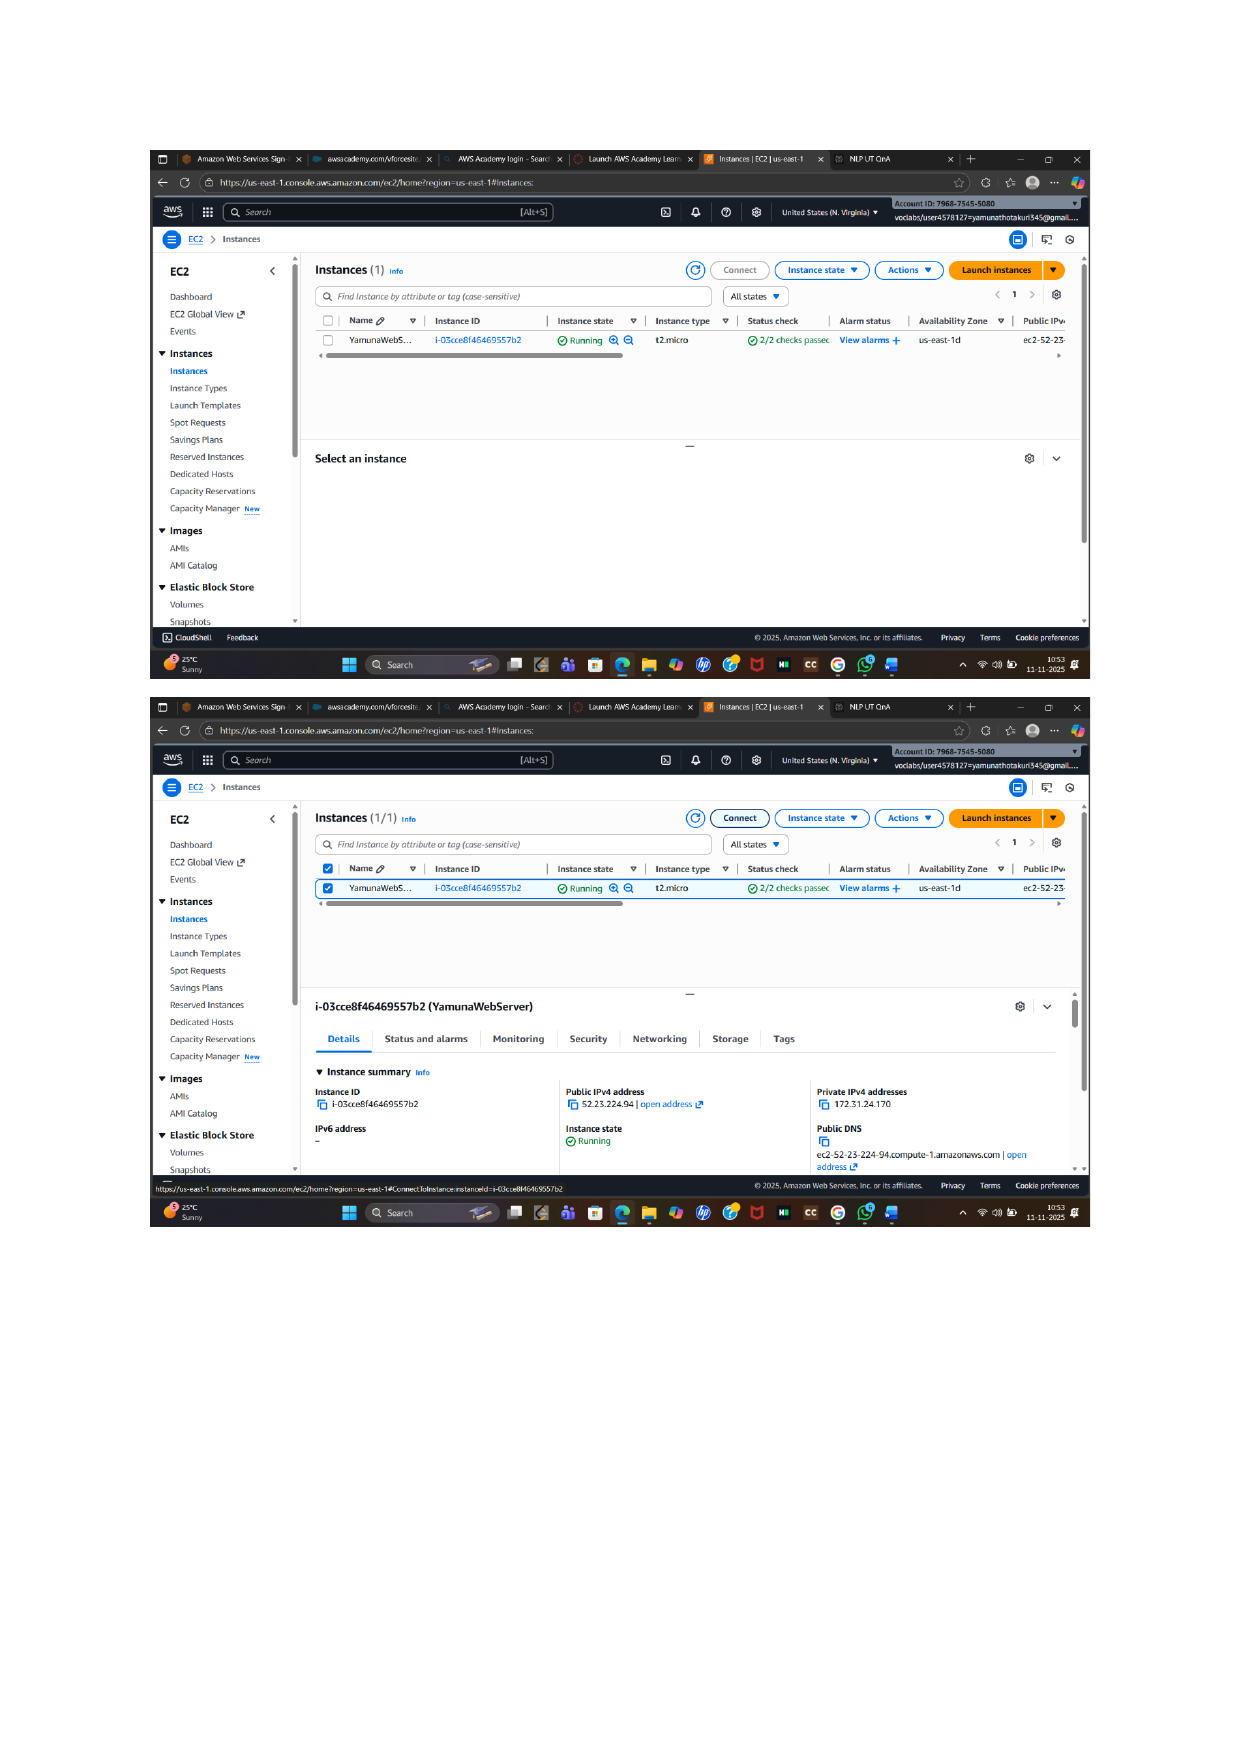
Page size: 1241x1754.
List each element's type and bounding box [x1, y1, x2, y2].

picture [150, 150, 1091, 679]
picture [150, 697, 1091, 1227]
